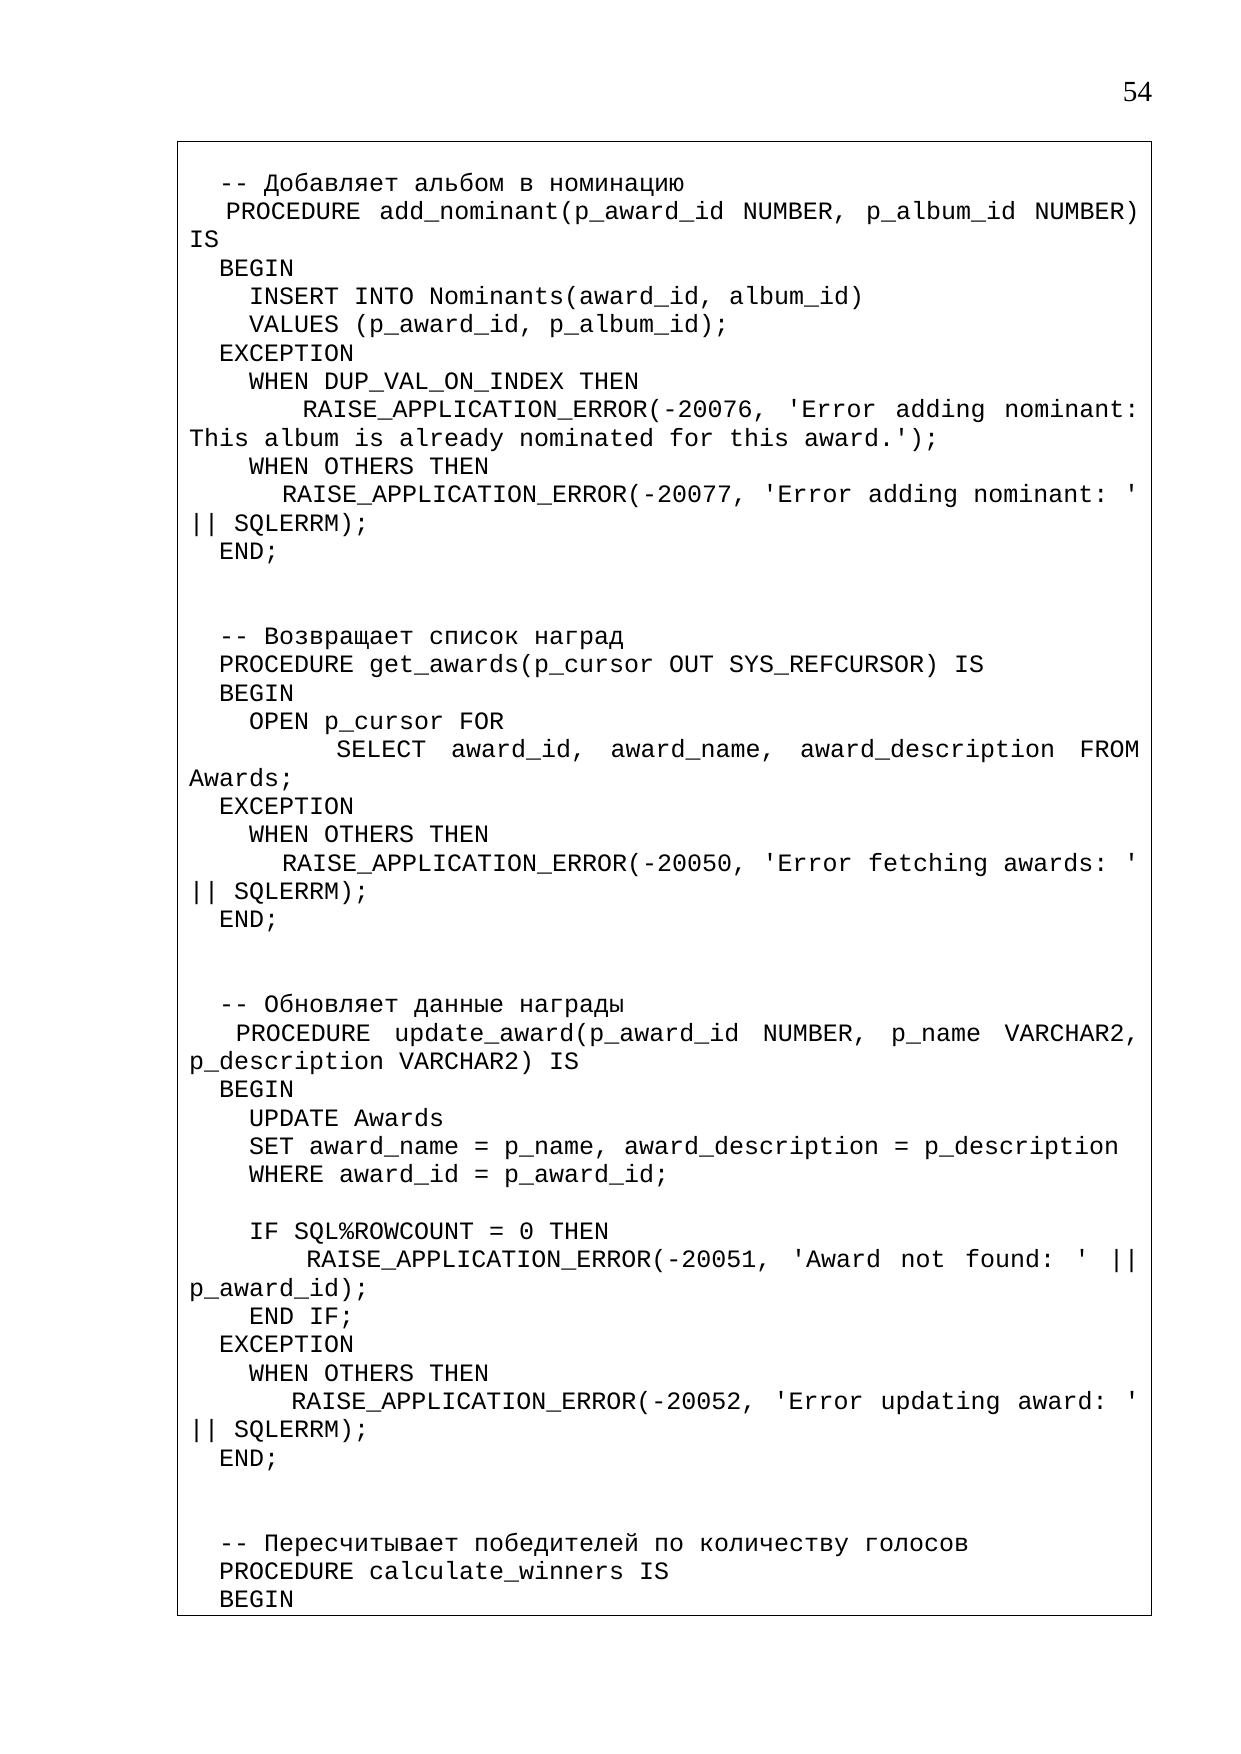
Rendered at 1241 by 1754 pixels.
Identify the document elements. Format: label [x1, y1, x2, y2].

table_header [178, 142, 1151, 1615]
